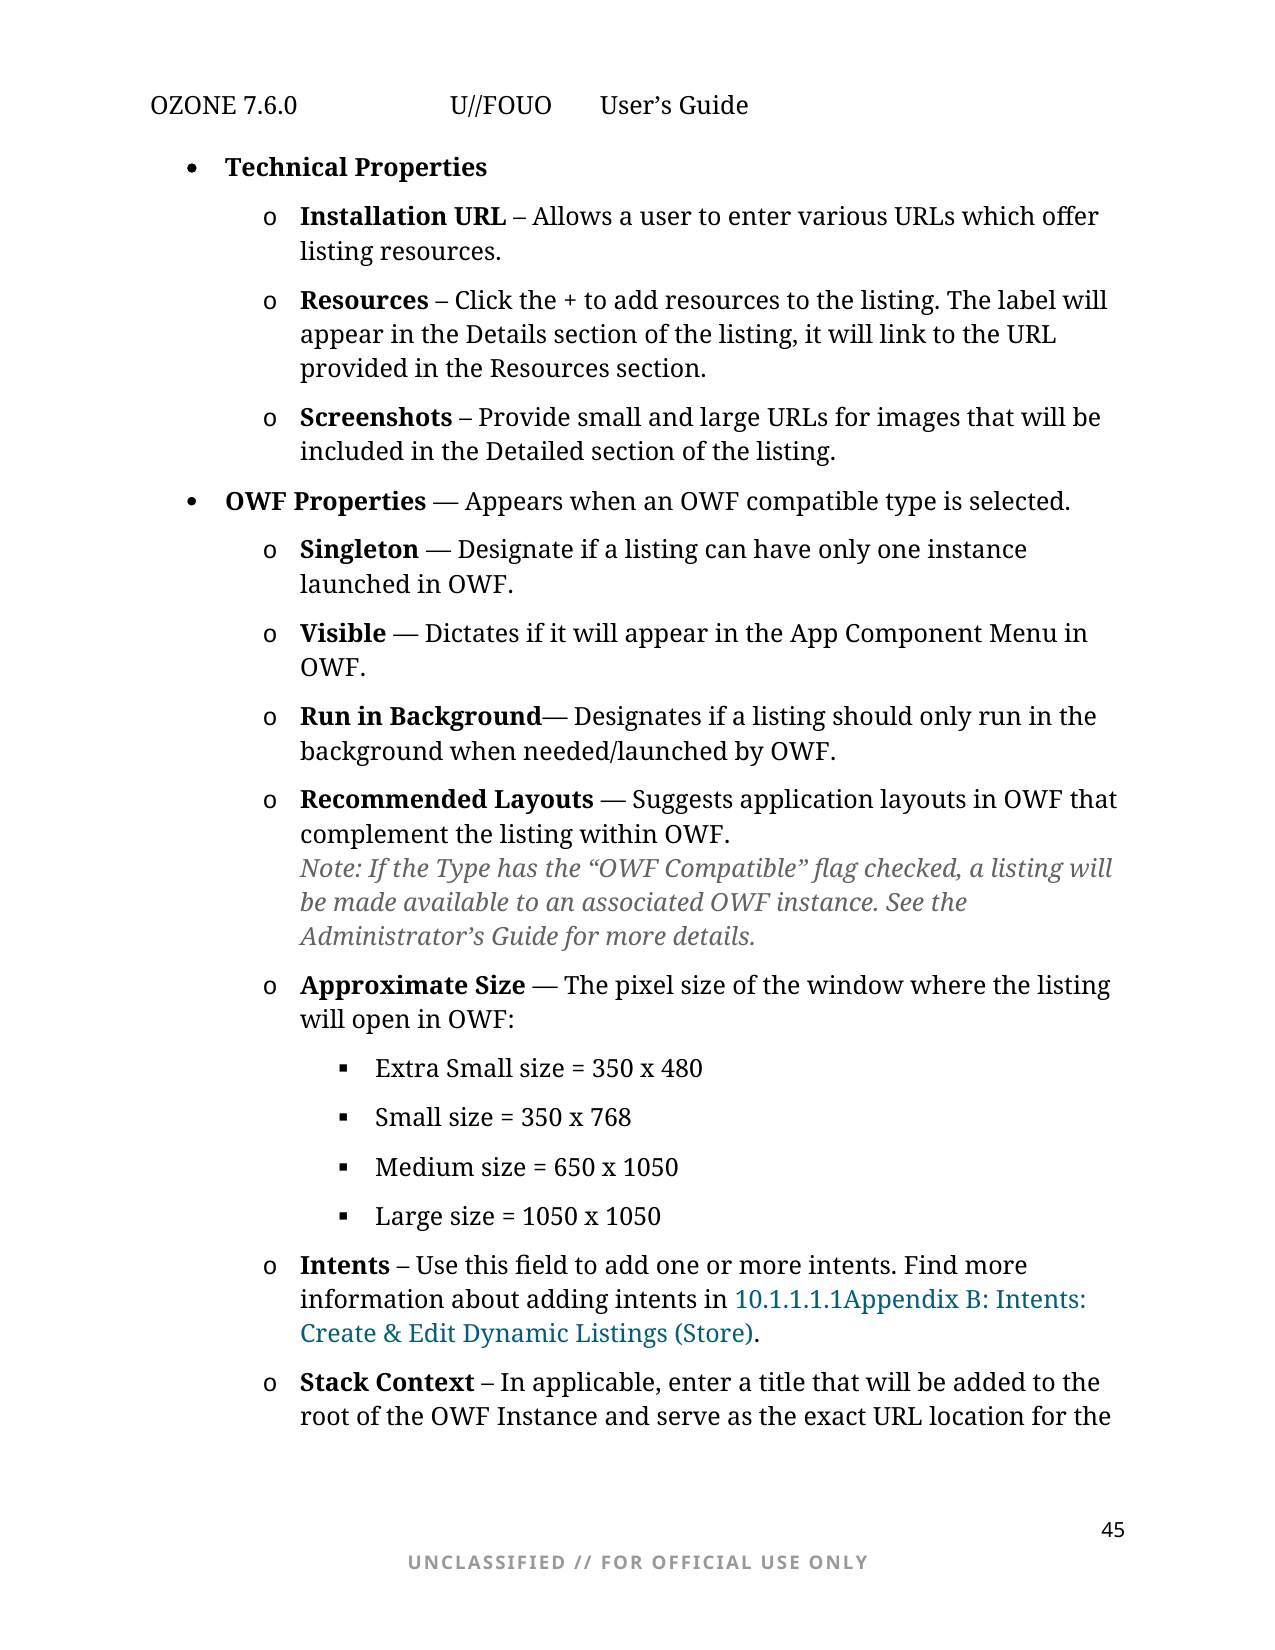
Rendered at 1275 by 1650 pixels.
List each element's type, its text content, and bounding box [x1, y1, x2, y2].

list Small size = 350 x 768 [337, 1100, 1125, 1134]
list Resources – Click the + to add resources to the listing. The label will appear in the Details section of the listing, it will link to the URL provided in the Resources section. [262, 282, 1125, 385]
list Medium size = 650 x 1050 [337, 1149, 1125, 1183]
list Recommended Layouts — Suggests application layouts in OWF that complement the listing within OWF. Note: If the Type has the “OWF Compatible” flag checked, a listing will be made available to an associated OWF instance. See the Administrator’s Guide for more details. [262, 782, 1125, 953]
list Extra Small size = 350 x 480 [337, 1051, 1125, 1085]
list Installation URL – Allows a user to enter various URLs which offer listing resources. [262, 199, 1125, 267]
list OWF Properties — Appears when an OWF compatible type is selected. [187, 483, 1125, 517]
list Screenshots – Provide small and large URLs for images that will be included in the Detailed section of the listing. [262, 400, 1125, 468]
list Intents – Use this field to add one or more intents. Find more information about adding intents in 10Appendix B: Intents: Create & Edit Dynamic Listings (Store). [262, 1247, 1125, 1350]
list Technical Properties [187, 150, 1125, 184]
list Visible — Dictates if it will appear in the App Component Menu in OWF. [262, 616, 1125, 684]
list Large size = 1050 x 1050 [337, 1198, 1125, 1232]
list Approximate Size — The pixel size of the window where the listing will open in OWF: [262, 968, 1125, 1036]
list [262, 1365, 1125, 1433]
list Run in Background— Designates if a listing should only run in the background when needed/launched by OWF. [262, 699, 1125, 767]
list Singleton — Designate if a listing can have only one instance launched in OWF. [262, 532, 1125, 601]
